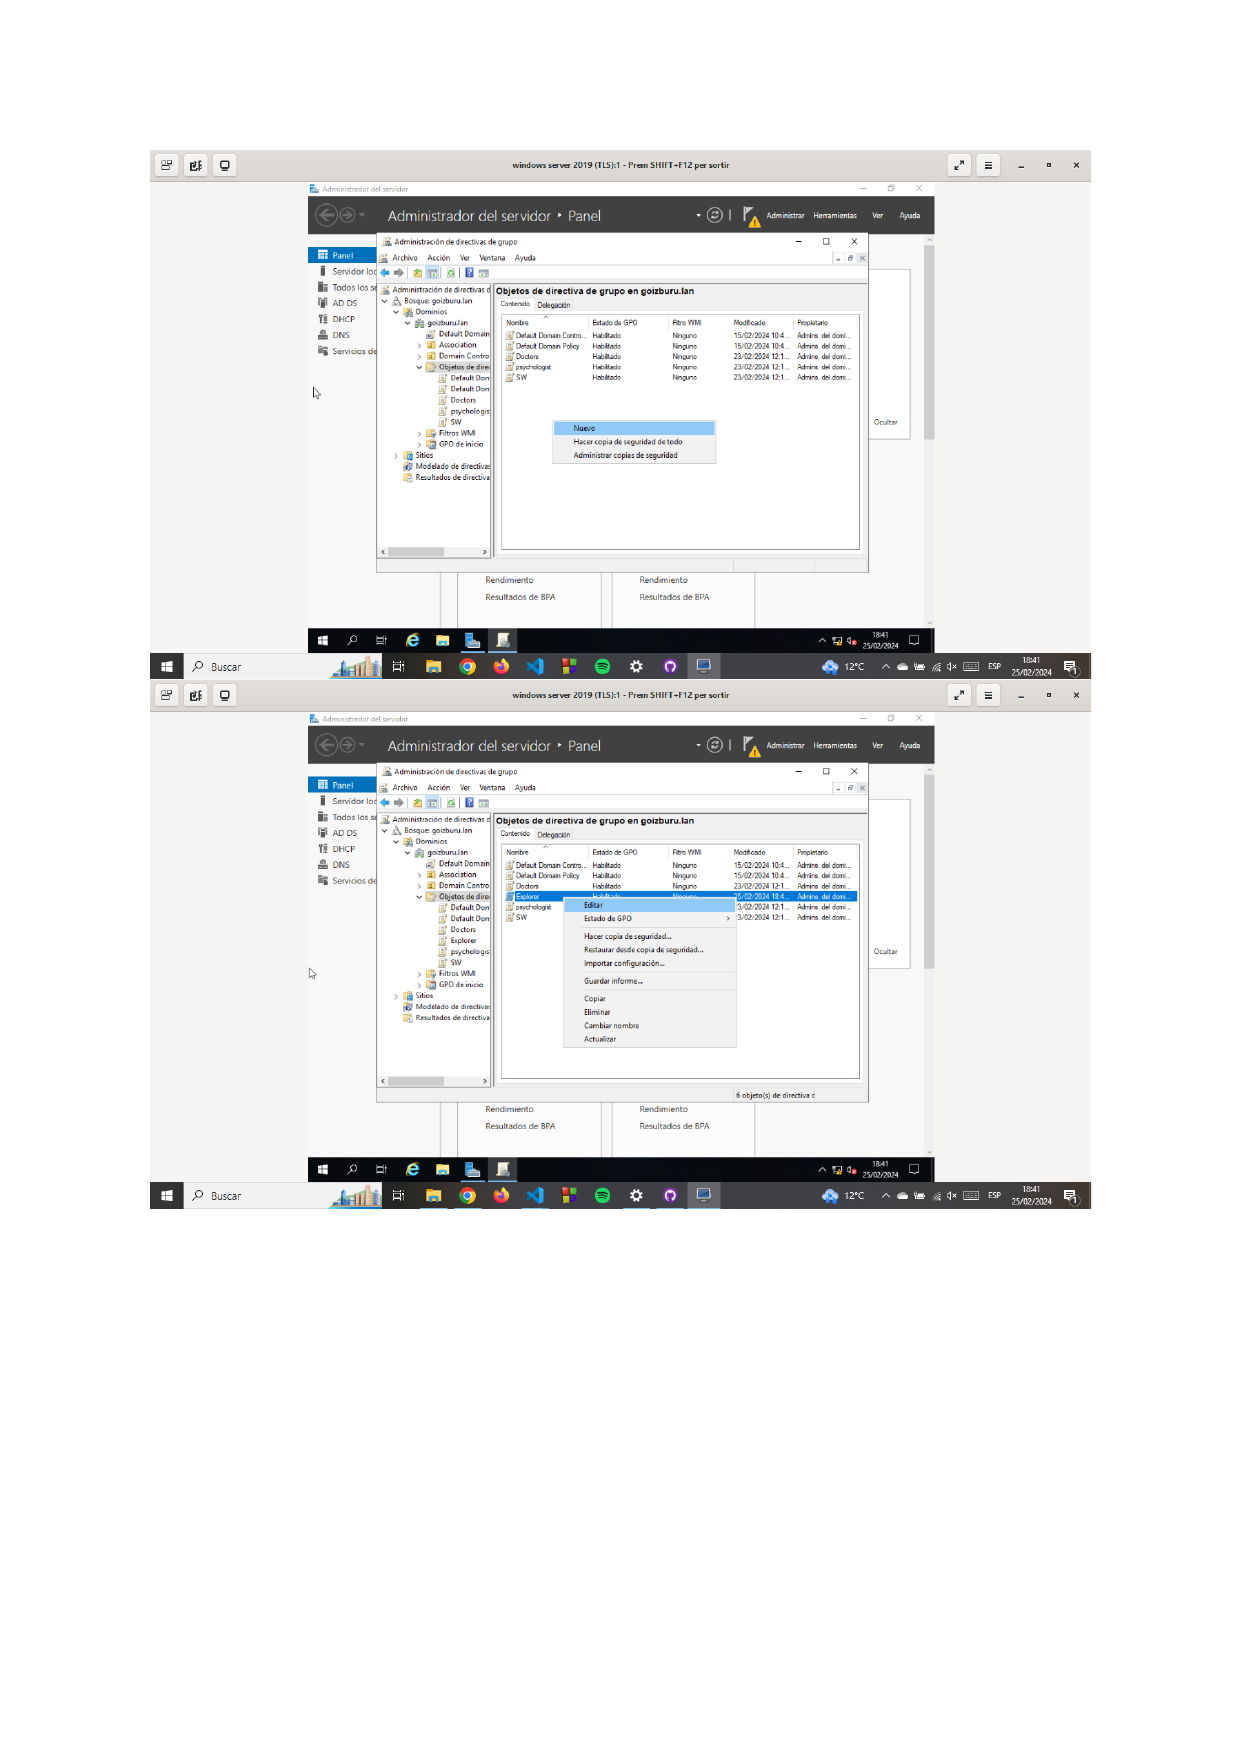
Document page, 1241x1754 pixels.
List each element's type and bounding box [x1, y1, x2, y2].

picture [150, 150, 1092, 1209]
